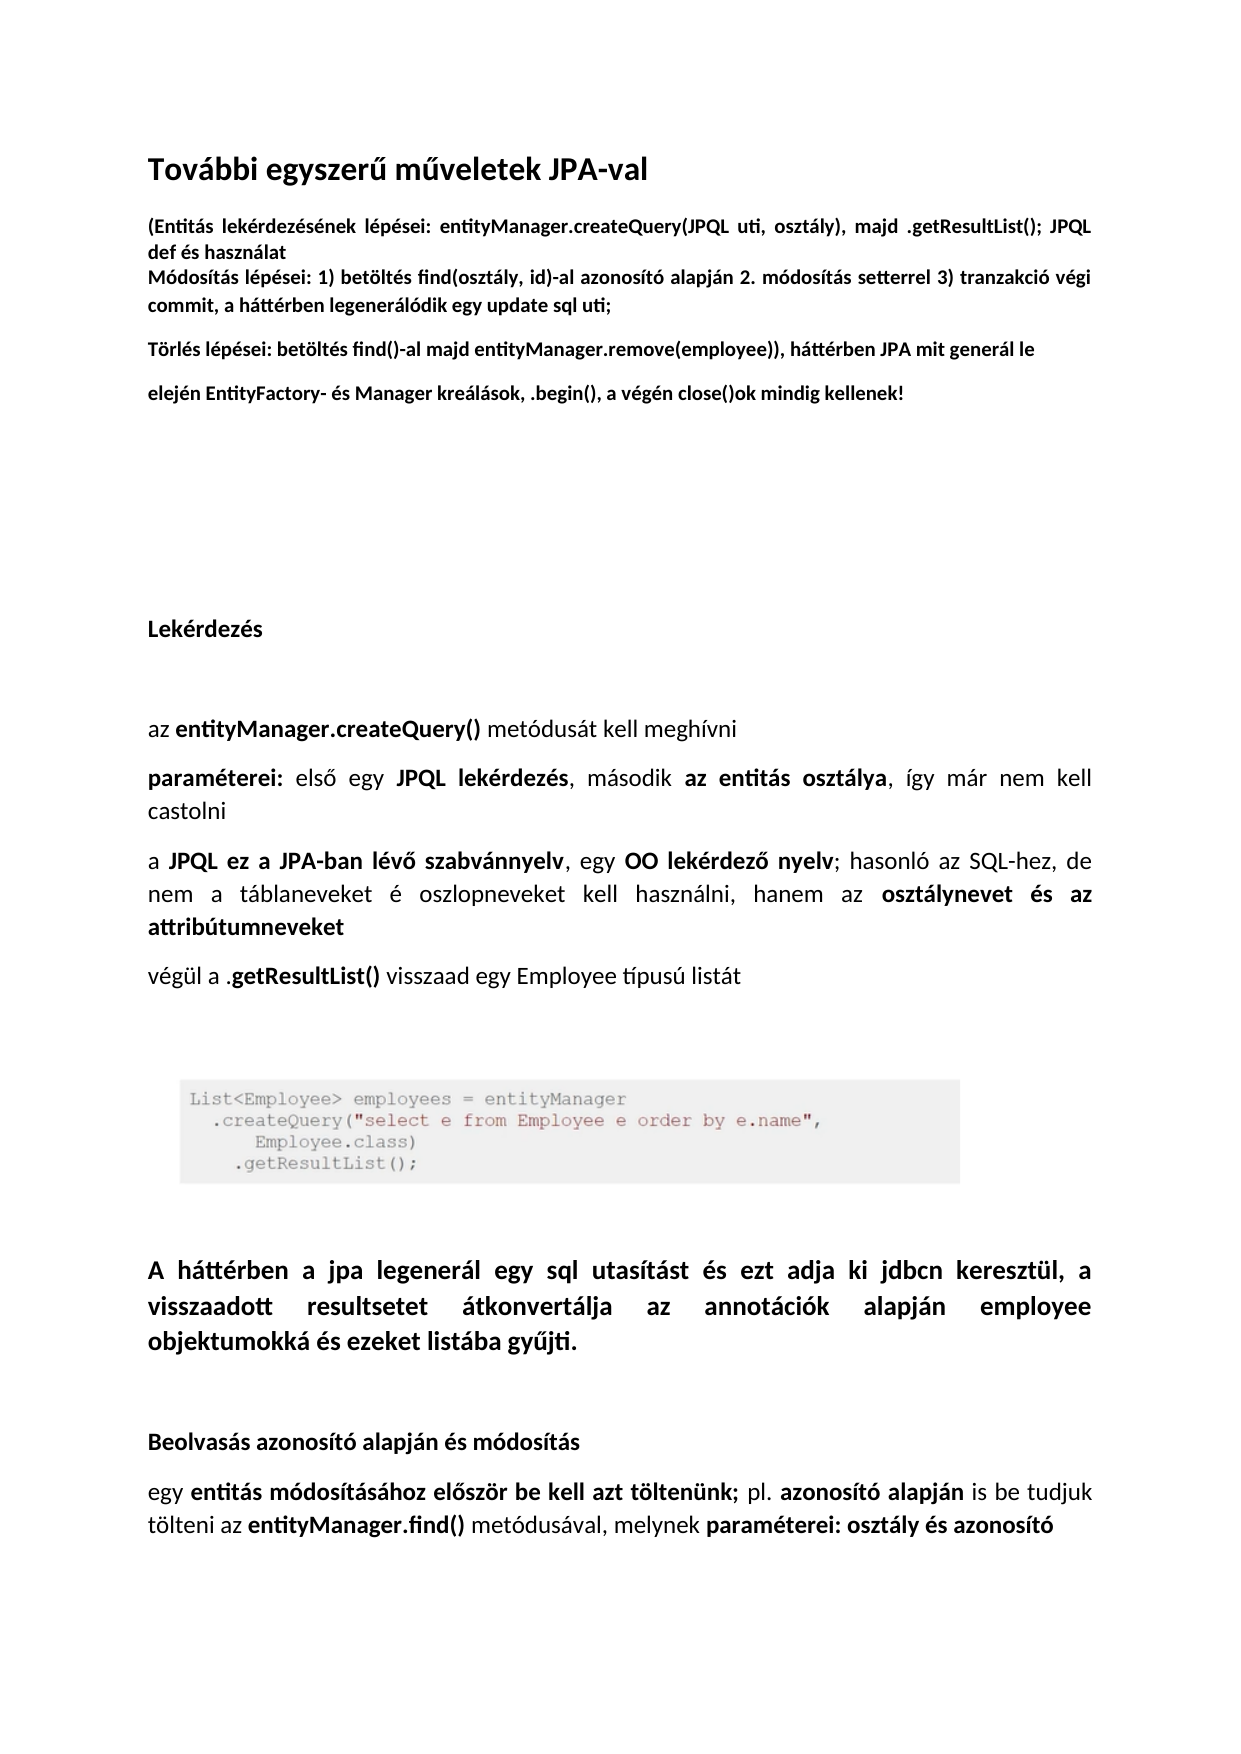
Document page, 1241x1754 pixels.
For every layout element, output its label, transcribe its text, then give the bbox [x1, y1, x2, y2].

text végül a .getResultList() visszaad egy Employee típusú listát [148, 960, 1093, 991]
subtitle (Entitás lekérdezésének lépései: entityManager.createQuery(JPQL uti, osztály), majd .getResultList(); JPQL def és használat [148, 214, 1093, 264]
text a JPQL ez a JPA-ban lévő szabvánnyelv, egy OO lekérdező nyelv; hasonló az SQL-hez, de nem a táblaneveket é oszlopneveket kell használni, hanem az osztálynevet és az attribútumneveket [148, 845, 1093, 941]
text Módosítás lépései: 1) betöltés find(osztály, id)-al azonosító alapján 2. módosítás setterrel 3) tranzakció végi commit, a háttérben legenerálódik egy update sql uti; [148, 264, 1093, 317]
text elején EntityFactory- és Manager kreálások, .begin(), a végén close()ok mindig kellenek! [148, 380, 1093, 406]
picture [147, 1059, 960, 1235]
text az entityManager.createQuery() metódusát kell meghívni [148, 713, 1093, 743]
text egy entitás módosításához először be kell azt töltenünk; pl. azonosító alapján is be tudjuk tölteni az entityManager.find() metódusával, melynek paraméterei: osztály és azonosító [148, 1476, 1093, 1539]
text Lekérdezés [148, 614, 1093, 644]
text Törlés lépései: betöltés find()-al majd entityManager.remove(employee)), háttérben JPA mit generál le [148, 336, 1093, 361]
text Beolvasás azonosító alapján és módosítás [148, 1426, 1093, 1457]
text A háttérben a jpa legenerál egy sql utasítást és ezt adja ki jdbcn keresztül, a visszaadott resultsetet átkonvertálja az annotációk alapján employee objektumokká és ezeket listába gyűjti. [148, 1253, 1093, 1358]
text paraméterei: első egy JPQL lekérdezés, második az entitás osztálya, így már nem kell castolni [148, 762, 1093, 826]
subtitle További egyszerű műveletek JPA-val [148, 148, 1093, 188]
